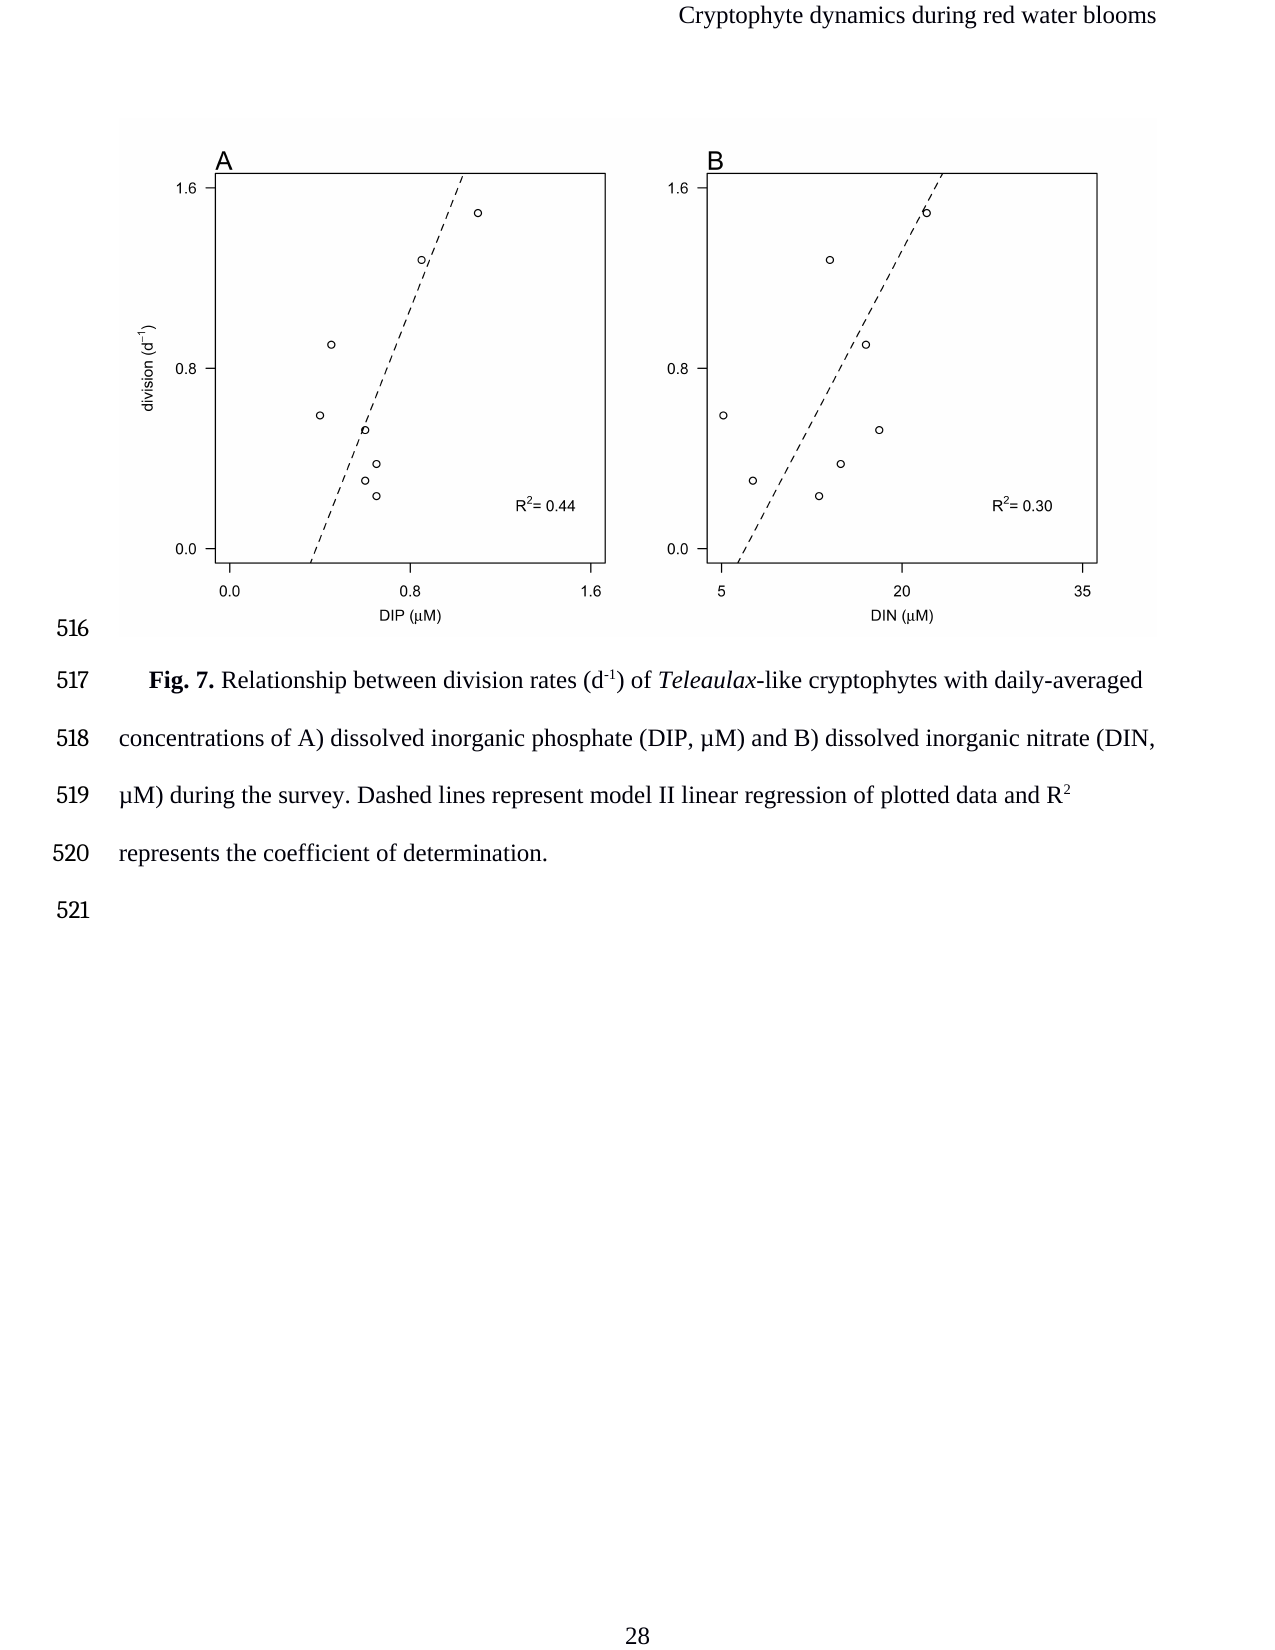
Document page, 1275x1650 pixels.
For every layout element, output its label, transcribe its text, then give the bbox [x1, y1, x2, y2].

picture [118, 118, 1157, 637]
text Fig. 7. Relationship between division rates (d-1) of Teleaulax-like cryptophytes with daily-averaged concentrations of A) dissolved inorganic phosphate (DIP, µM) and B) dissolved inorganic nitrate (DIN, µM) during the survey. Dashed lines represent model II linear regression of plotted data and R2 represents the coefficient of determination. [118, 666, 1156, 867]
